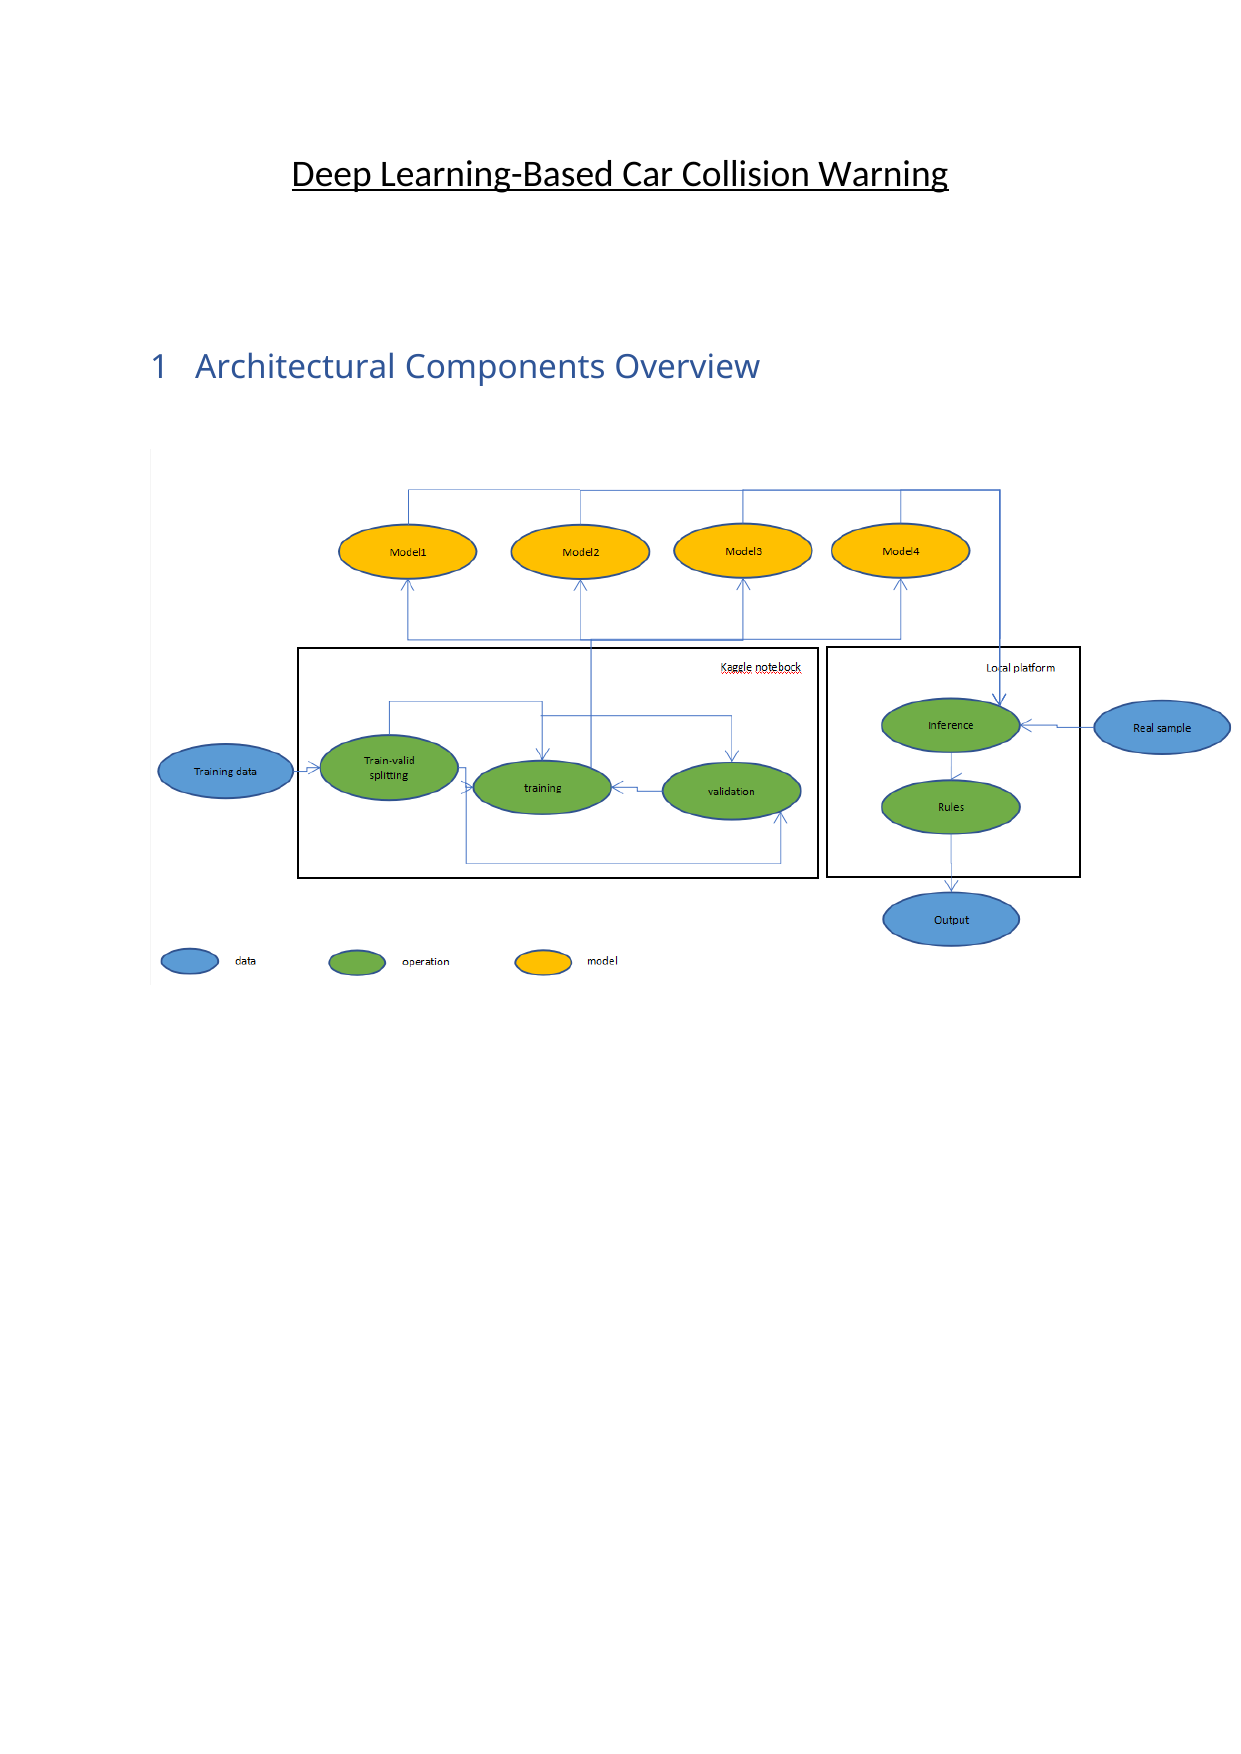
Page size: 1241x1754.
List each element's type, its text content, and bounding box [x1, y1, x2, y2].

text Deep Learning-Based Car Collision Warning [150, 150, 1090, 196]
subtitle Architectural Components Overview [150, 343, 1090, 388]
picture [150, 449, 1232, 985]
